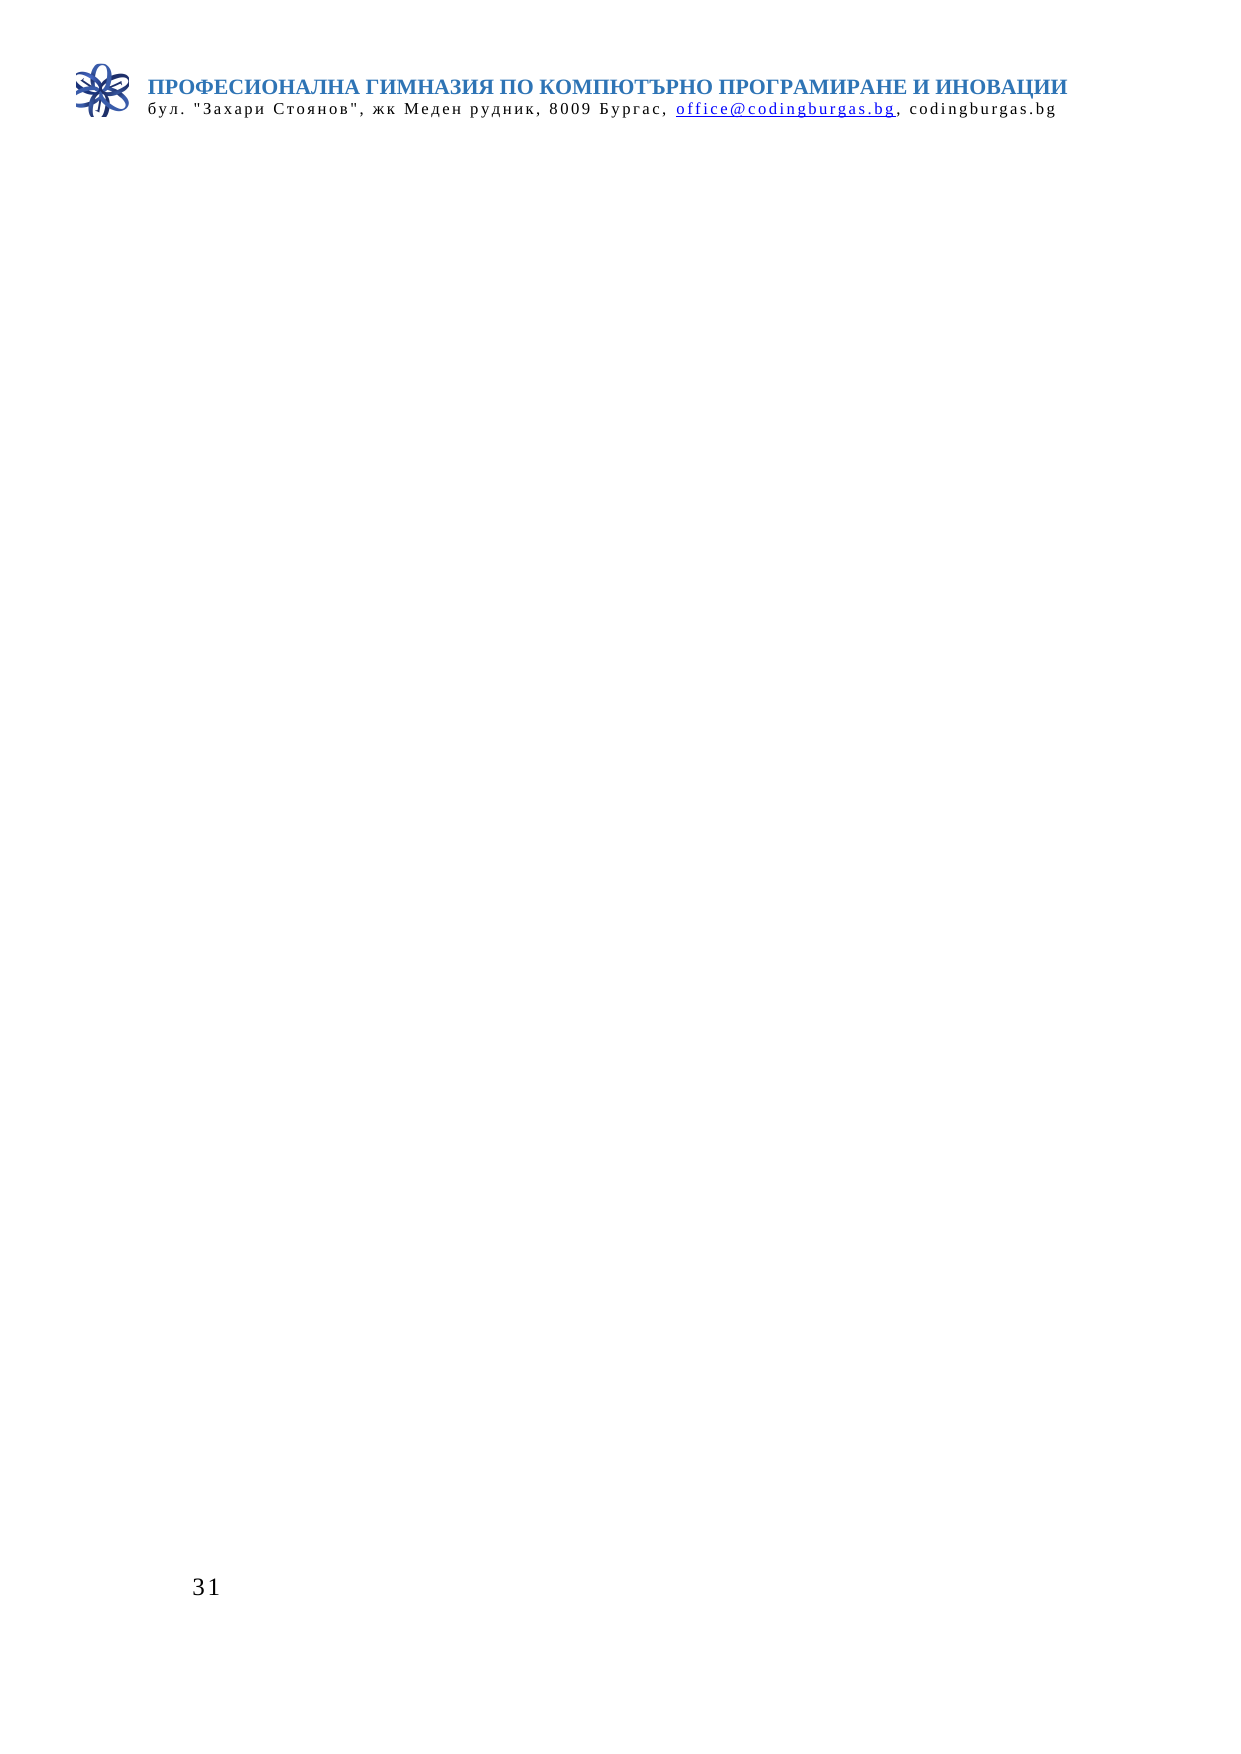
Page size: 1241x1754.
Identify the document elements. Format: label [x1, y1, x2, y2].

picture [76, 63, 130, 117]
